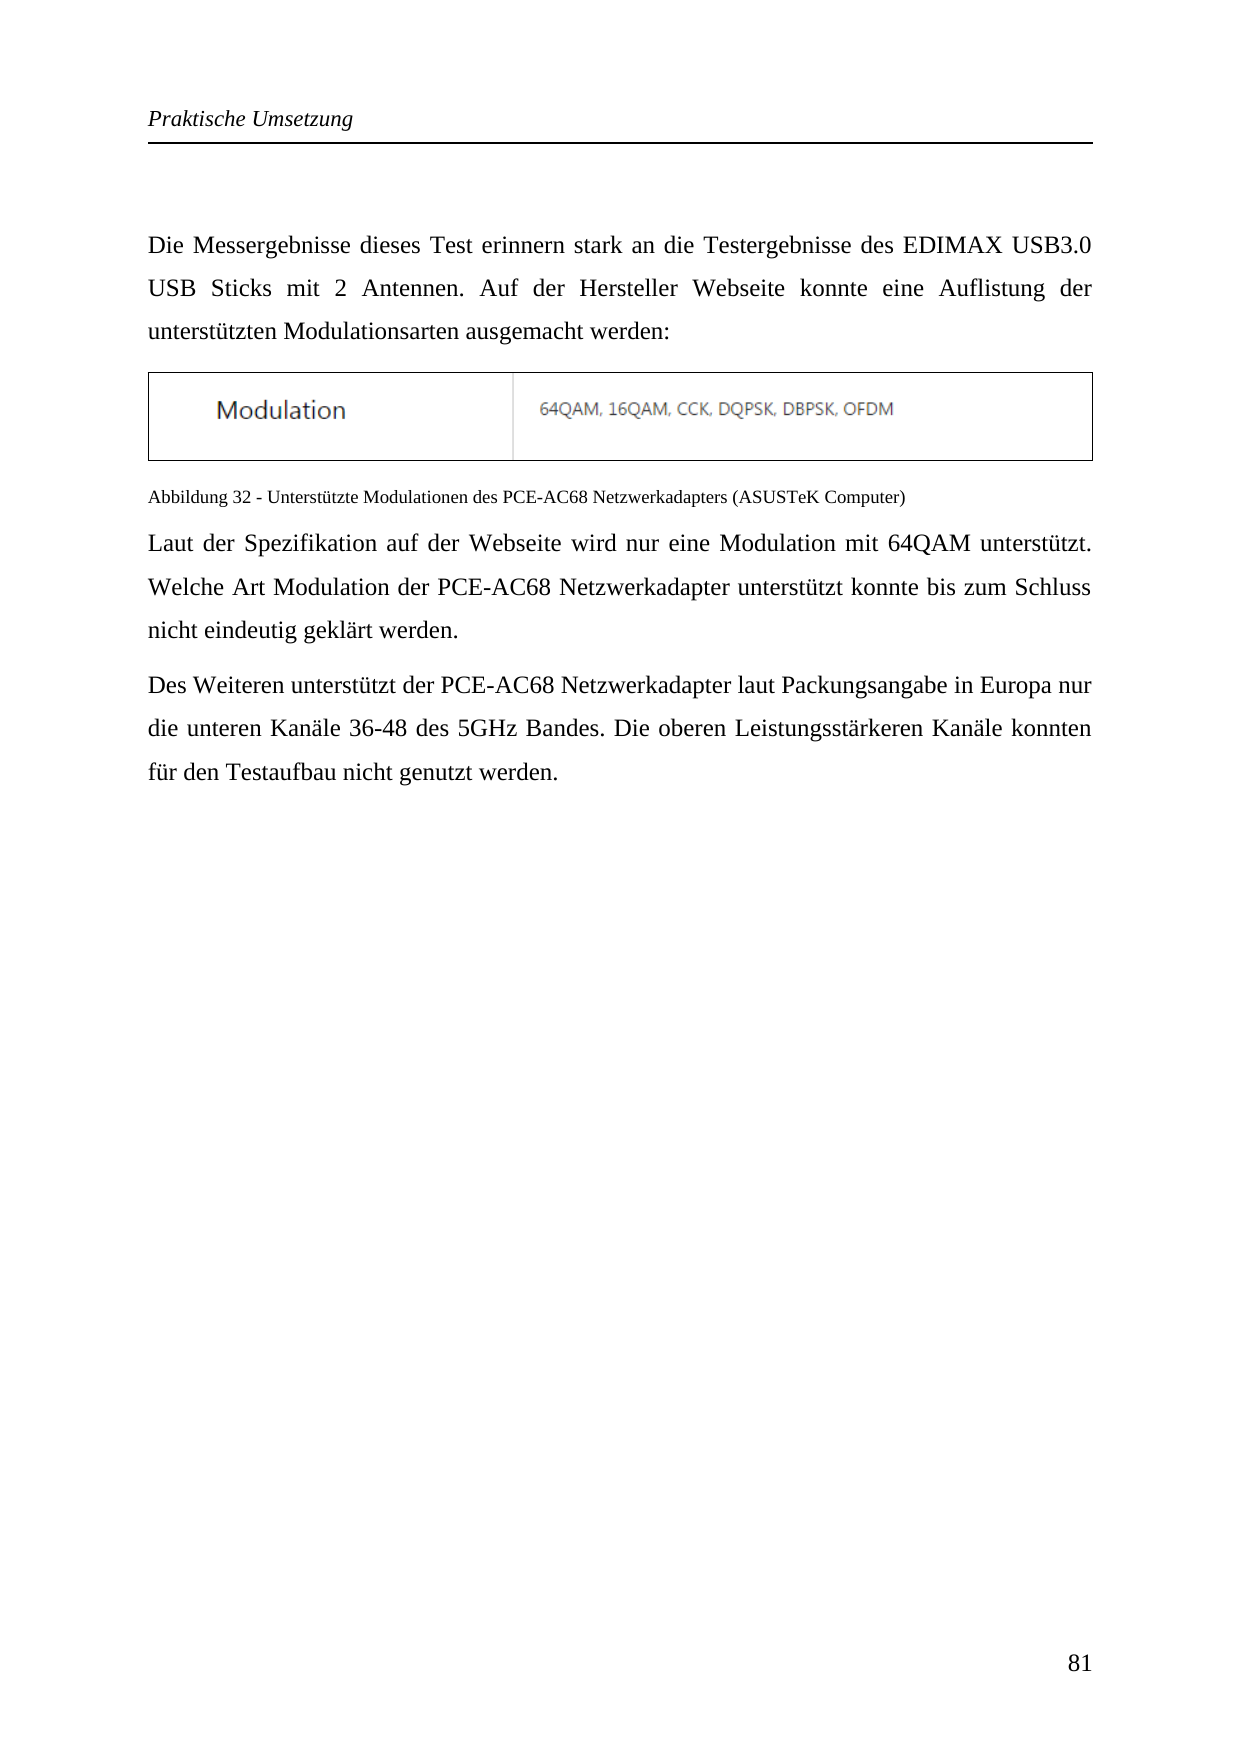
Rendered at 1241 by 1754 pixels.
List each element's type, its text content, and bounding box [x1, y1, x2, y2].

text Des Weiteren unterstützt der PCE-AC68 Netzwerkadapter laut Packungsangabe in Europa nur die unteren Kanäle 36-48 des 5GHz Bandes. Die oberen Leistungsstärkeren Kanäle konnten für den Testaufbau nicht genutzt werden. [148, 670, 1093, 785]
text Abbildung 32 - Unterstützte Modulationen des PCE-AC68 Netzwerkadapters (ASUSTeK Computer) [148, 486, 1093, 508]
text Laut der Spezifikation auf der Webseite wird nur eine Modulation mit 64QAM unterstützt. Welche Art Modulation der PCE-AC68 Netzwerkadapter unterstützt konnte bis zum Schluss nicht eindeutig geklärt werden. [148, 528, 1093, 643]
picture [149, 373, 1092, 460]
text Die Messergebnisse dieses Test erinnern stark an die Testergebnisse des EDIMAX USB3.0 USB Sticks mit 2 Antennen. Auf der Hersteller Webseite konnte eine Auflistung der unterstützten Modulationsarten ausgemacht werden: [148, 230, 1093, 345]
